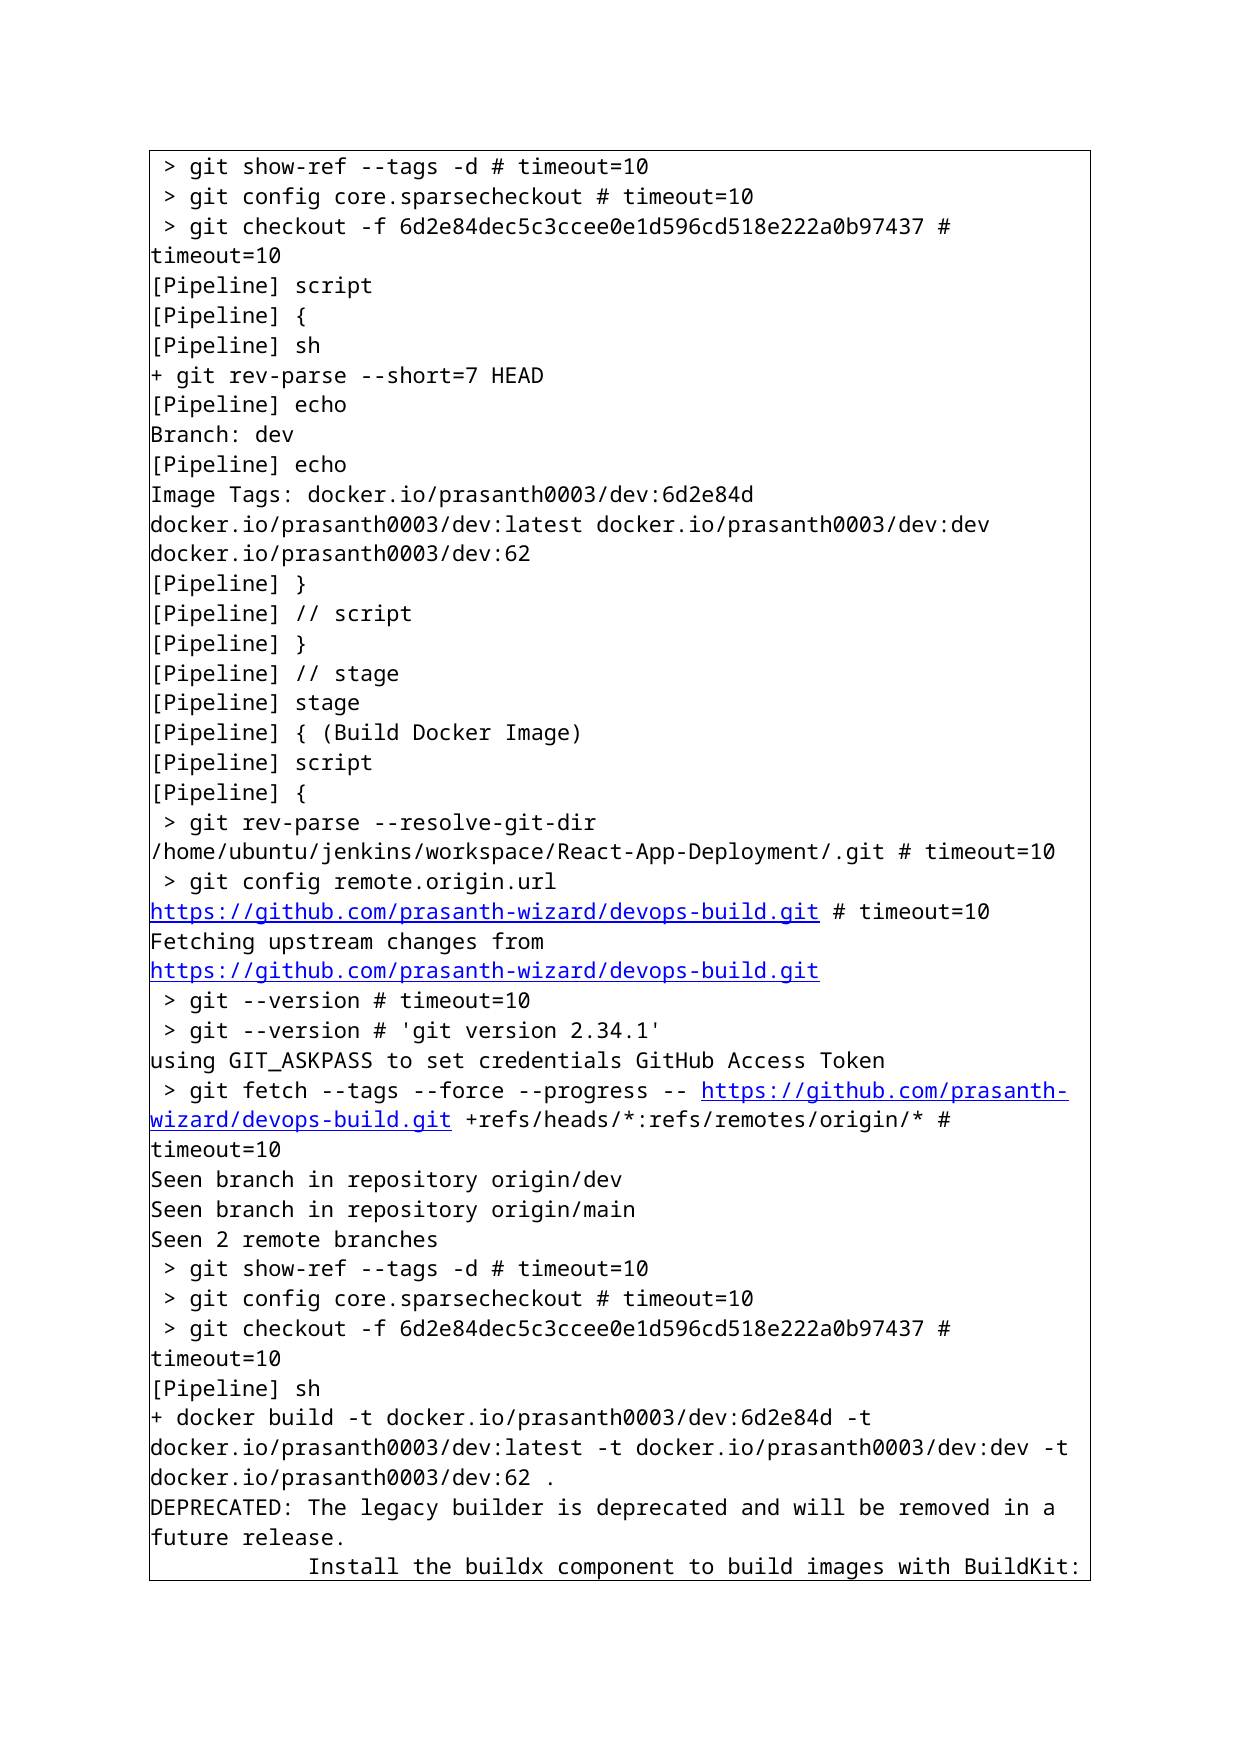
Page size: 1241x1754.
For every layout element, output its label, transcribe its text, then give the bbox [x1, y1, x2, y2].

text > git rev-parse --resolve-git-dir /home/ubuntu/jenkins/workspace/React-App-Deployment/.git # timeout=10 [150, 806, 1090, 866]
text [Pipeline] { [150, 777, 1090, 806]
text + docker build -t docker.io/prasanth0003/dev:6d2e84d -t docker.io/prasanth0003/dev:latest -t docker.io/prasanth0003/dev:dev -t docker.io/prasanth0003/dev:62 . [150, 1402, 1090, 1492]
text [Pipeline] { [150, 300, 1090, 330]
text > git --version # 'git version 2.34.1' [150, 1015, 1090, 1045]
text [Pipeline] stage [150, 687, 1090, 717]
text DEPRECATED: The legacy builder is deprecated and will be removed in a future release. [150, 1492, 1090, 1551]
text [Pipeline] sh [150, 330, 1090, 359]
text > git config remote.origin.url https://github.com/prasanth-wizard/devops-build.git # timeout=10 [150, 866, 1090, 926]
text [Pipeline] // stage [150, 657, 1090, 687]
text using GIT_ASKPASS to set credentials GitHub Access Token [150, 1045, 1090, 1074]
text > git config core.sparsecheckout # timeout=10 [150, 1283, 1090, 1313]
text [Pipeline] } [150, 568, 1090, 598]
text [Pipeline] { (Build Docker Image) [150, 717, 1090, 747]
text [Pipeline] sh [150, 1372, 1090, 1402]
text > git --version # timeout=10 [150, 985, 1090, 1015]
text > git show-ref --tags -d # timeout=10 [150, 1253, 1090, 1283]
text Seen 2 remote branches [150, 1223, 1090, 1253]
text Install the buildx component to build images with BuildKit: [150, 1551, 1090, 1580]
text [Pipeline] echo [150, 389, 1090, 419]
text > git checkout -f 6d2e84dec5c3ccee0e1d596cd518e222a0b97437 # timeout=10 [150, 211, 1090, 270]
text [Pipeline] echo [150, 449, 1090, 479]
text [Pipeline] script [150, 747, 1090, 777]
text [Pipeline] // script [150, 598, 1090, 628]
text [Pipeline] script [150, 270, 1090, 300]
text Branch: dev [150, 419, 1090, 449]
text > git config core.sparsecheckout # timeout=10 [150, 181, 1090, 211]
text Image Tags: docker.io/prasanth0003/dev:6d2e84d docker.io/prasanth0003/dev:latest docker.io/prasanth0003/dev:dev docker.io/prasanth0003/dev:62 [150, 479, 1090, 568]
text Fetching upstream changes from https://github.com/prasanth-wizard/devops-build.git [150, 926, 1090, 985]
text Seen branch in repository origin/dev [150, 1164, 1090, 1194]
text [Pipeline] } [150, 628, 1090, 657]
text > git fetch --tags --force --progress -- https://github.com/prasanth-wizard/devops-build.git +refs/heads/*:refs/remotes/origin/* # timeout=10 [150, 1074, 1090, 1164]
text + git rev-parse --short=7 HEAD [150, 359, 1090, 389]
text > git show-ref --tags -d # timeout=10 [150, 151, 1090, 181]
text Seen branch in repository origin/main [150, 1194, 1090, 1223]
text > git checkout -f 6d2e84dec5c3ccee0e1d596cd518e222a0b97437 # timeout=10 [150, 1313, 1090, 1372]
